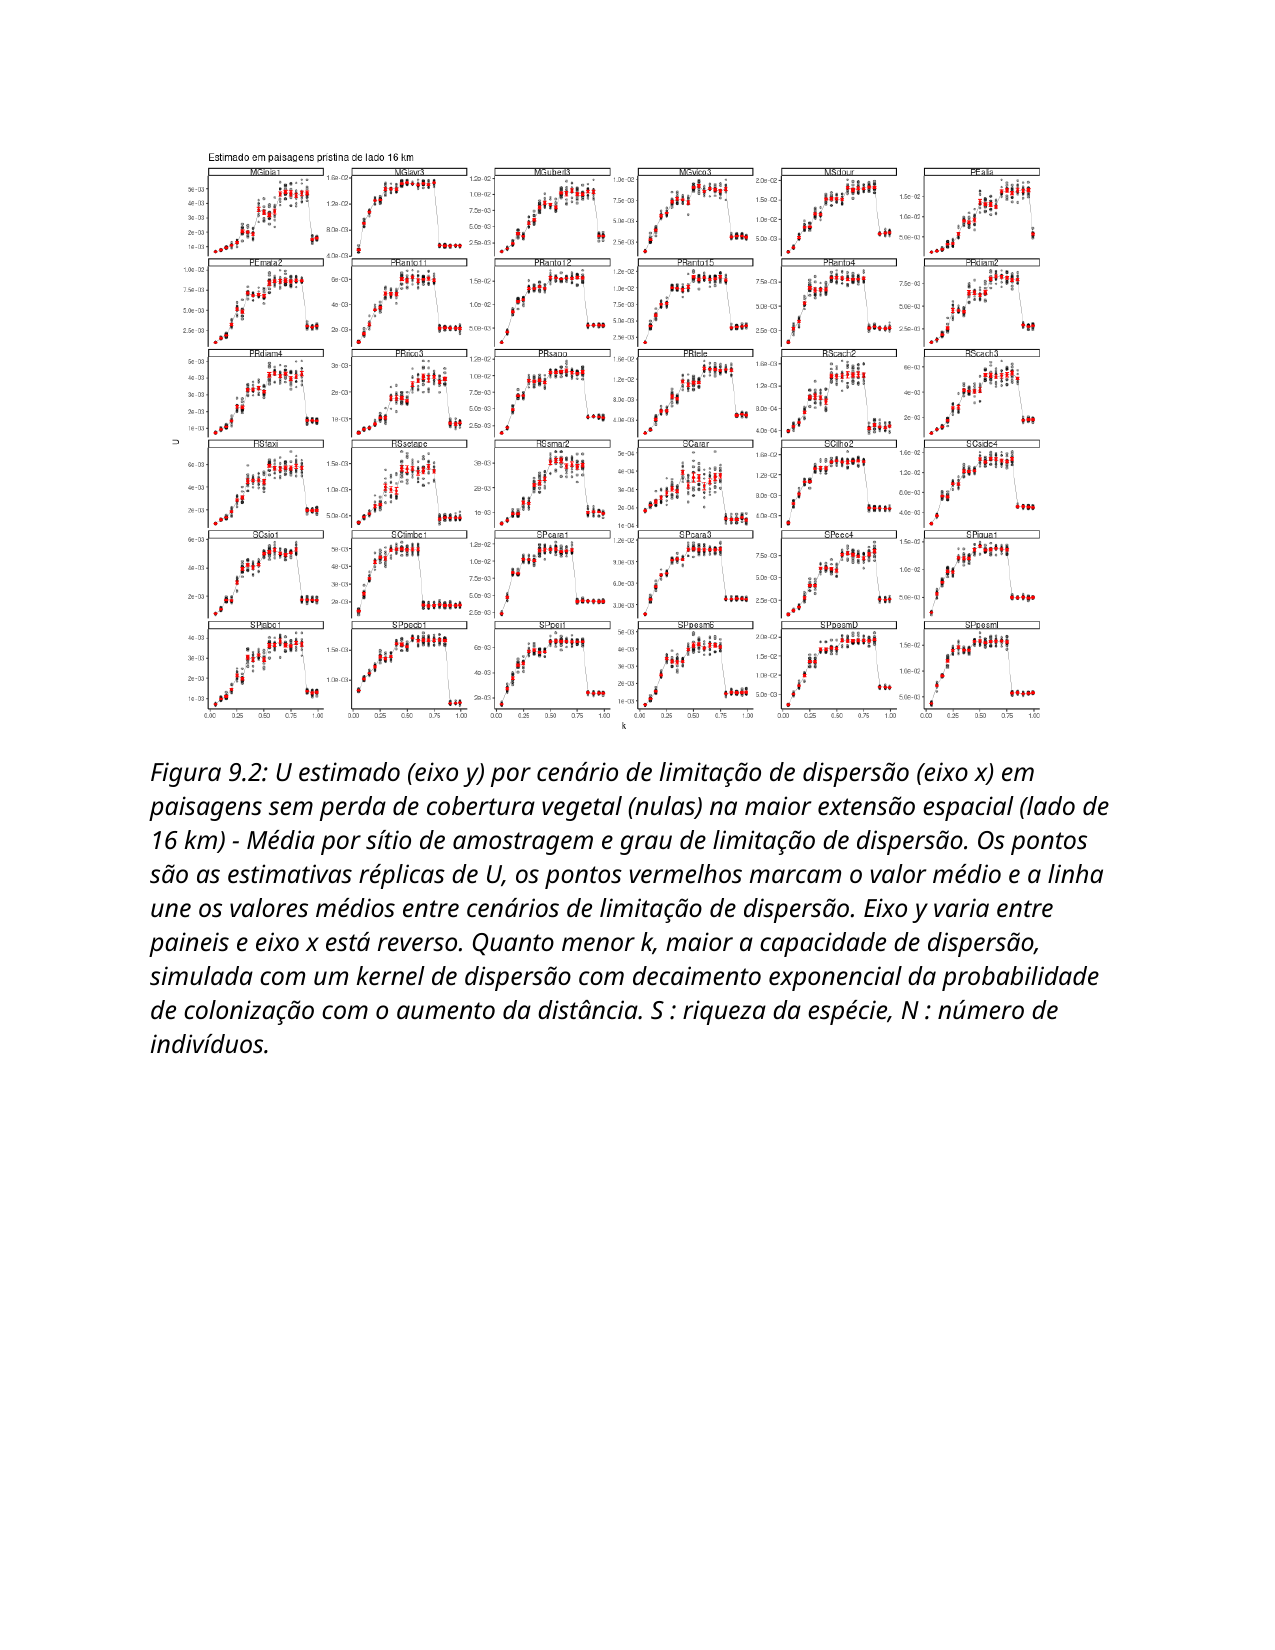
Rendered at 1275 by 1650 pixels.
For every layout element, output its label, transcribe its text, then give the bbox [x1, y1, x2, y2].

text Figura 9.2: U estimado (eixo y) por cenário de limitação de dispersão (eixo x) em paisagens sem perda de cobertura vegetal (nulas) na maior extensão espacial (lado de 16 km) - Média por sítio de amostragem e grau de limitação de dispersão. Os pontos são as estimativas réplicas de U, os pontos vermelhos marcam o valor médio e a linha une os valores médios entre cenários de limitação de dispersão. Eixo y varia entre paineis e eixo x está reverso. Quanto menor k, maior a capacidade de dispersão, simulada com um kernel de dispersão com decaimento exponencial da probabilidade de colonização com o aumento da distância. S : riqueza da espécie, N : número de indivíduos. [150, 754, 1125, 1061]
picture [168, 150, 1044, 734]
